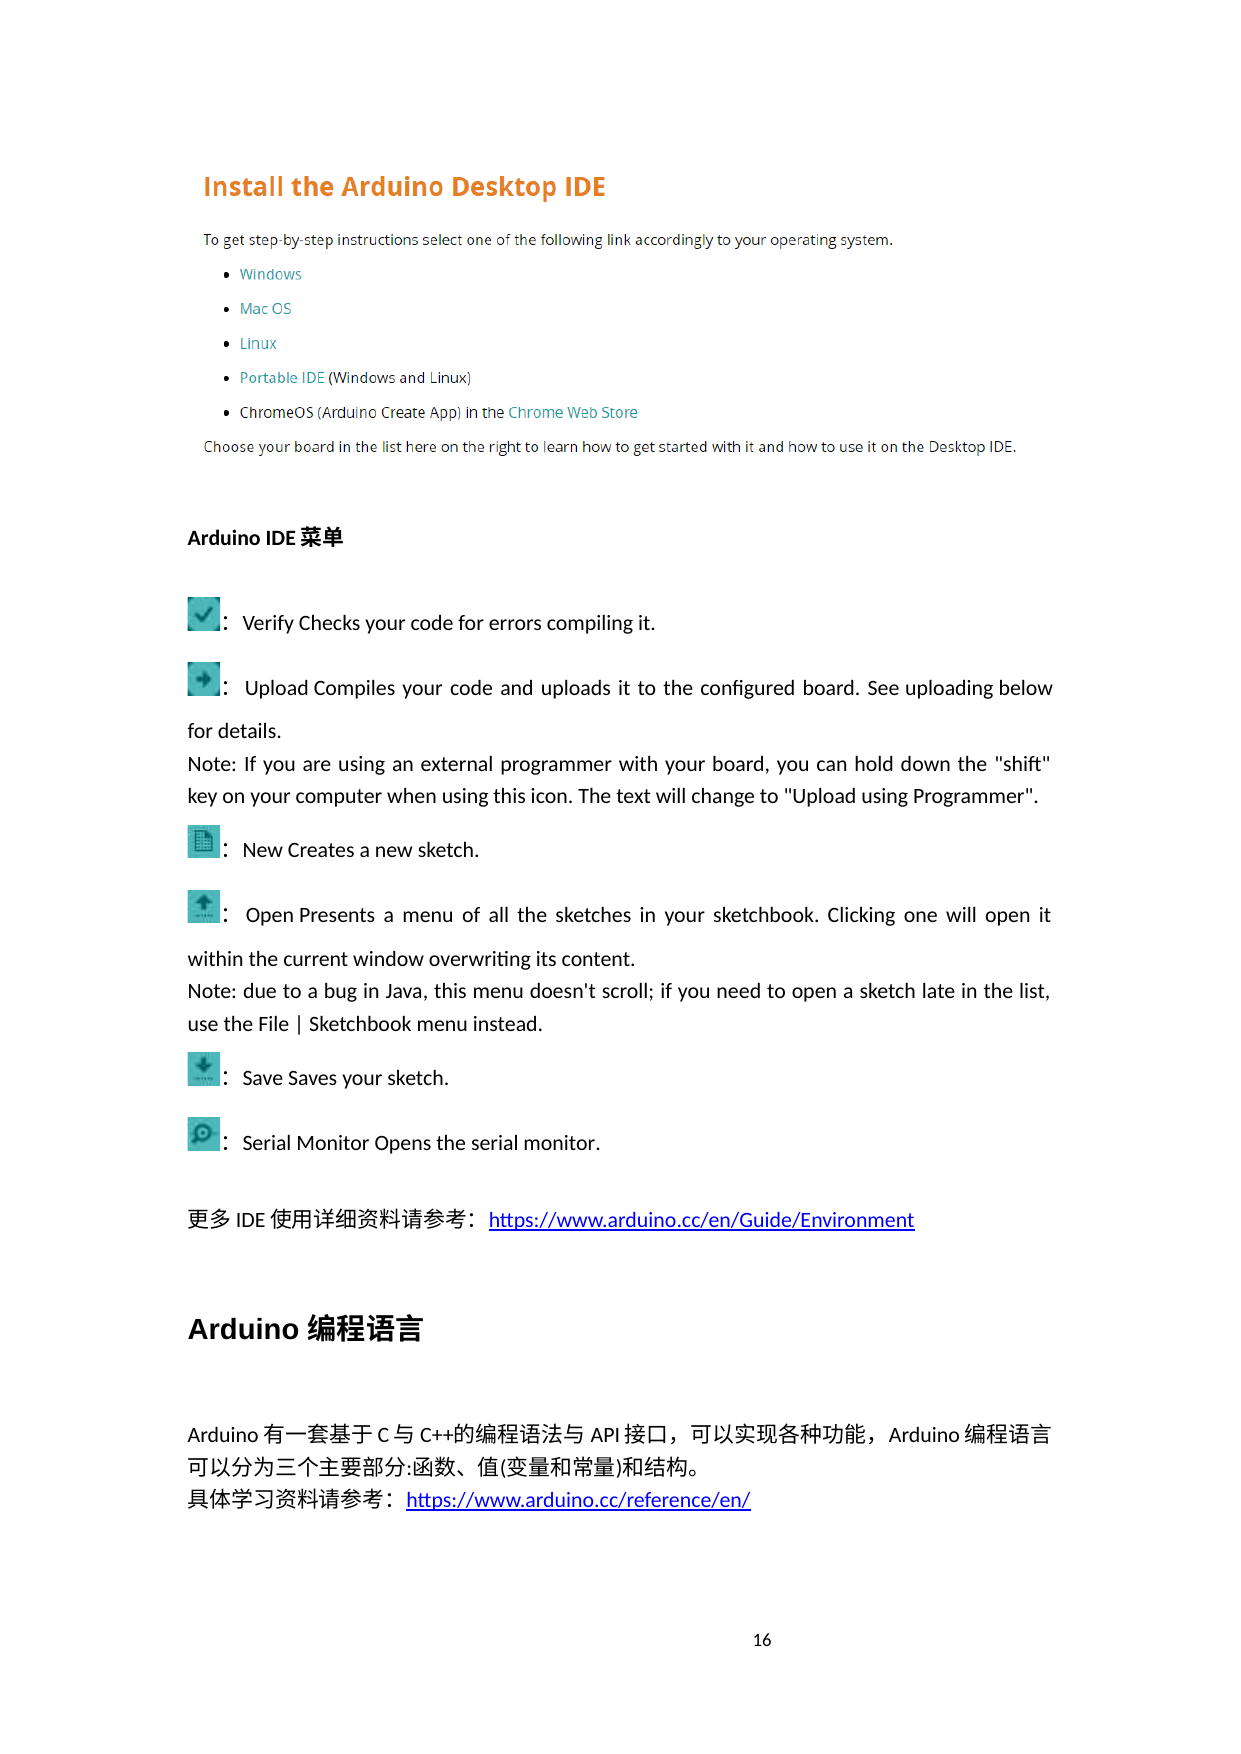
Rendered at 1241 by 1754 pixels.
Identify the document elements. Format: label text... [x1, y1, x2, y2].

picture [187, 597, 221, 631]
picture [187, 825, 221, 858]
subtitle Arduino 编程语言 [187, 1294, 1053, 1359]
text ：Save Saves your sketch. [187, 1039, 1053, 1104]
text Arduino有一套基于C与C++的编程语法与API接口，可以实现各种功能，Arduino编程语言可以分为三个主要部分:函数、值(变量和常量)和结构。 [187, 1417, 1053, 1482]
text ：New Creates a new sketch. [187, 812, 1053, 877]
text ：Serial Monitor Opens the serial monitor. [187, 1104, 1053, 1169]
text 更多IDE使用详细资料请参考：https://www.arduino.cc/en/Guide/Environment [187, 1202, 1053, 1234]
text Note: due to a bug in Java, this menu doesn't scroll; if you need to open a sketch late in the list, use the File | Sketchbook menu instead. [187, 974, 1053, 1039]
text Arduino IDE菜单 [187, 519, 1053, 552]
text ：Upload Compiles your code and uploads it to the configured board. See uploading below for details. [187, 649, 1053, 747]
picture [187, 1052, 221, 1086]
picture [187, 162, 1053, 478]
text Note: If you are using an external programmer with your board, you can hold down the "shift" key on your computer when using this icon. The text will change to "Upload using Programmer". [187, 747, 1053, 812]
picture [187, 890, 221, 923]
text 具体学习资料请参考：https://www.arduino.cc/reference/en/ [187, 1482, 1053, 1514]
text ：Verify Checks your code for errors compiling it. [187, 552, 1053, 649]
picture [187, 662, 221, 696]
text ：Open Presents a menu of all the sketches in your sketchbook. Clicking one will open it within the current window overwriting its content. [187, 877, 1053, 974]
picture [187, 1117, 221, 1151]
